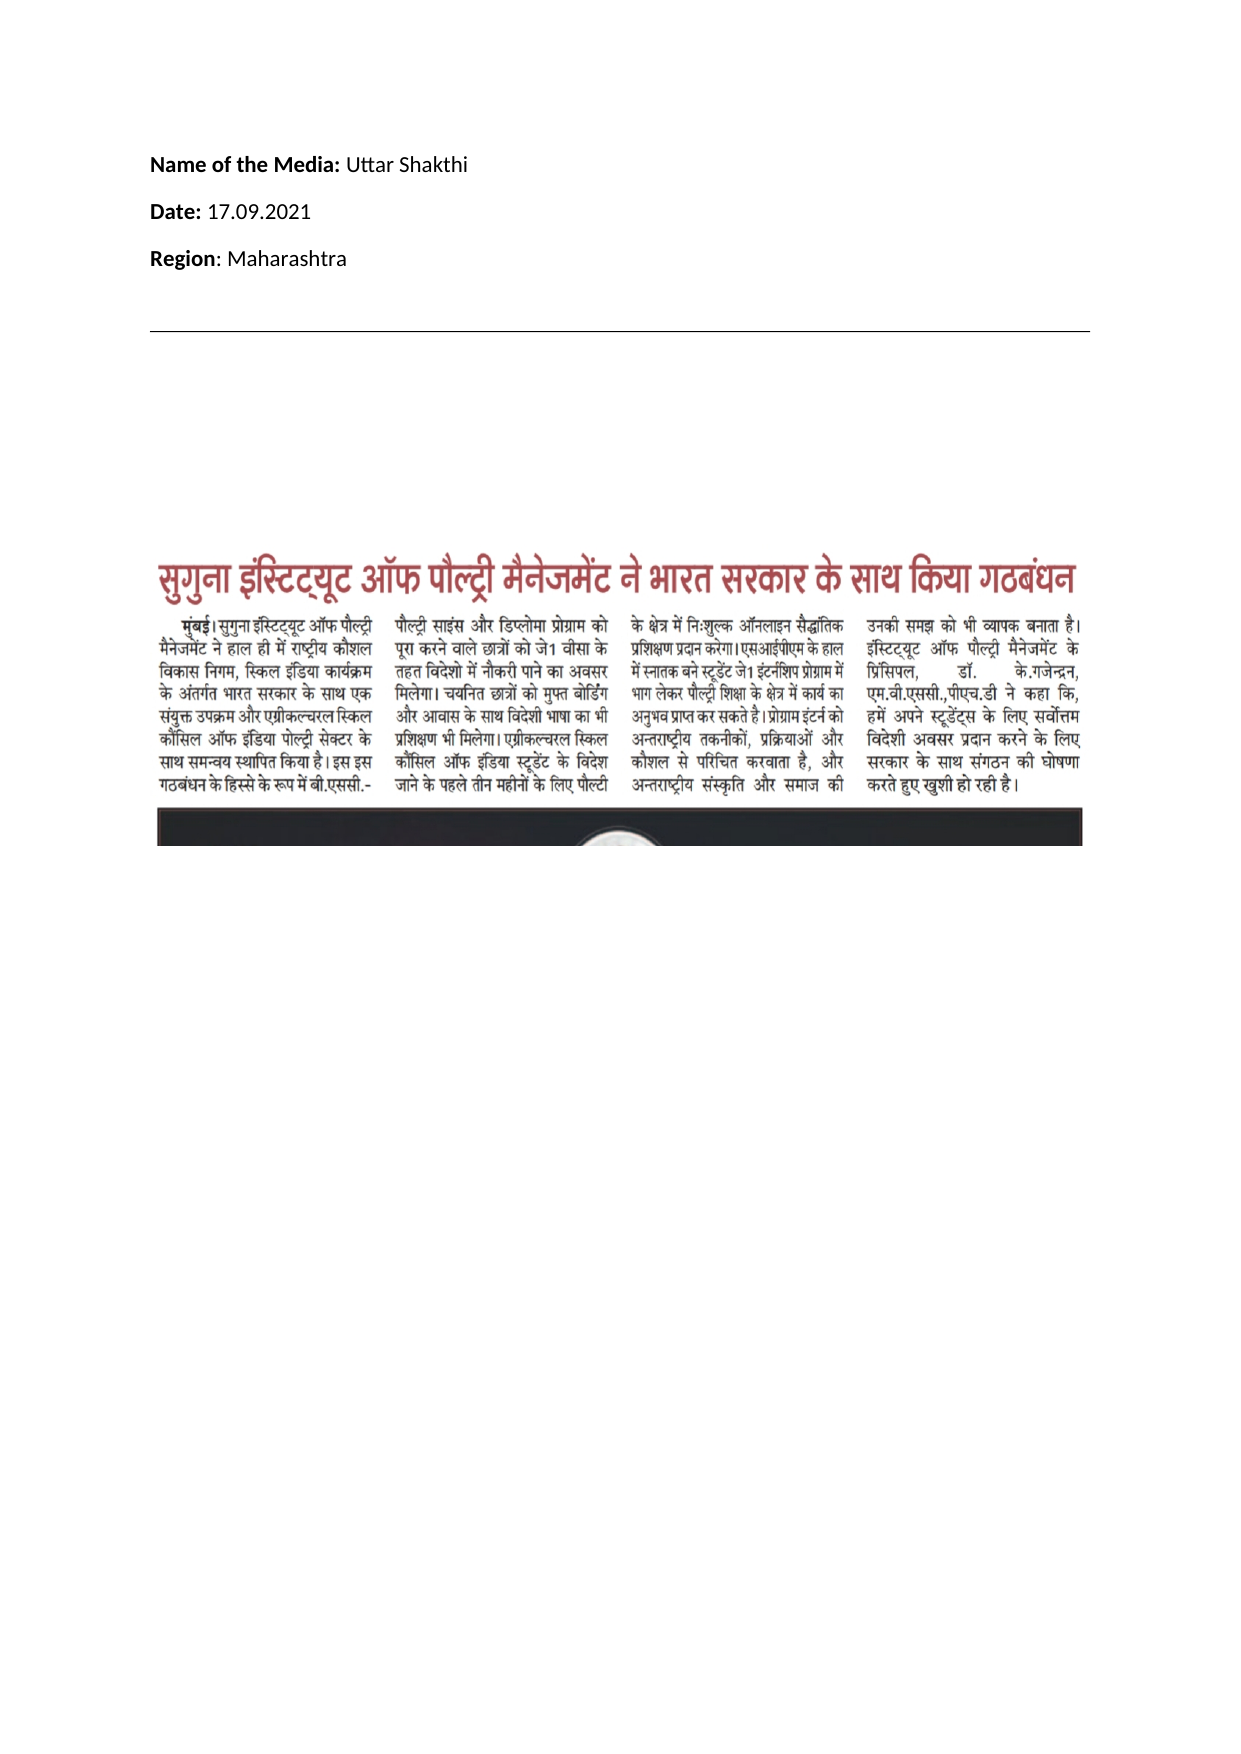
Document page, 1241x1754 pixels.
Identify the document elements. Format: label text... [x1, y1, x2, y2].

text Date: 17.09.2021 [150, 197, 1090, 225]
text Name of the Media: Uttar Shakthi [150, 150, 1090, 178]
picture [150, 544, 1091, 846]
text Region: Maharashtra [150, 244, 1090, 272]
